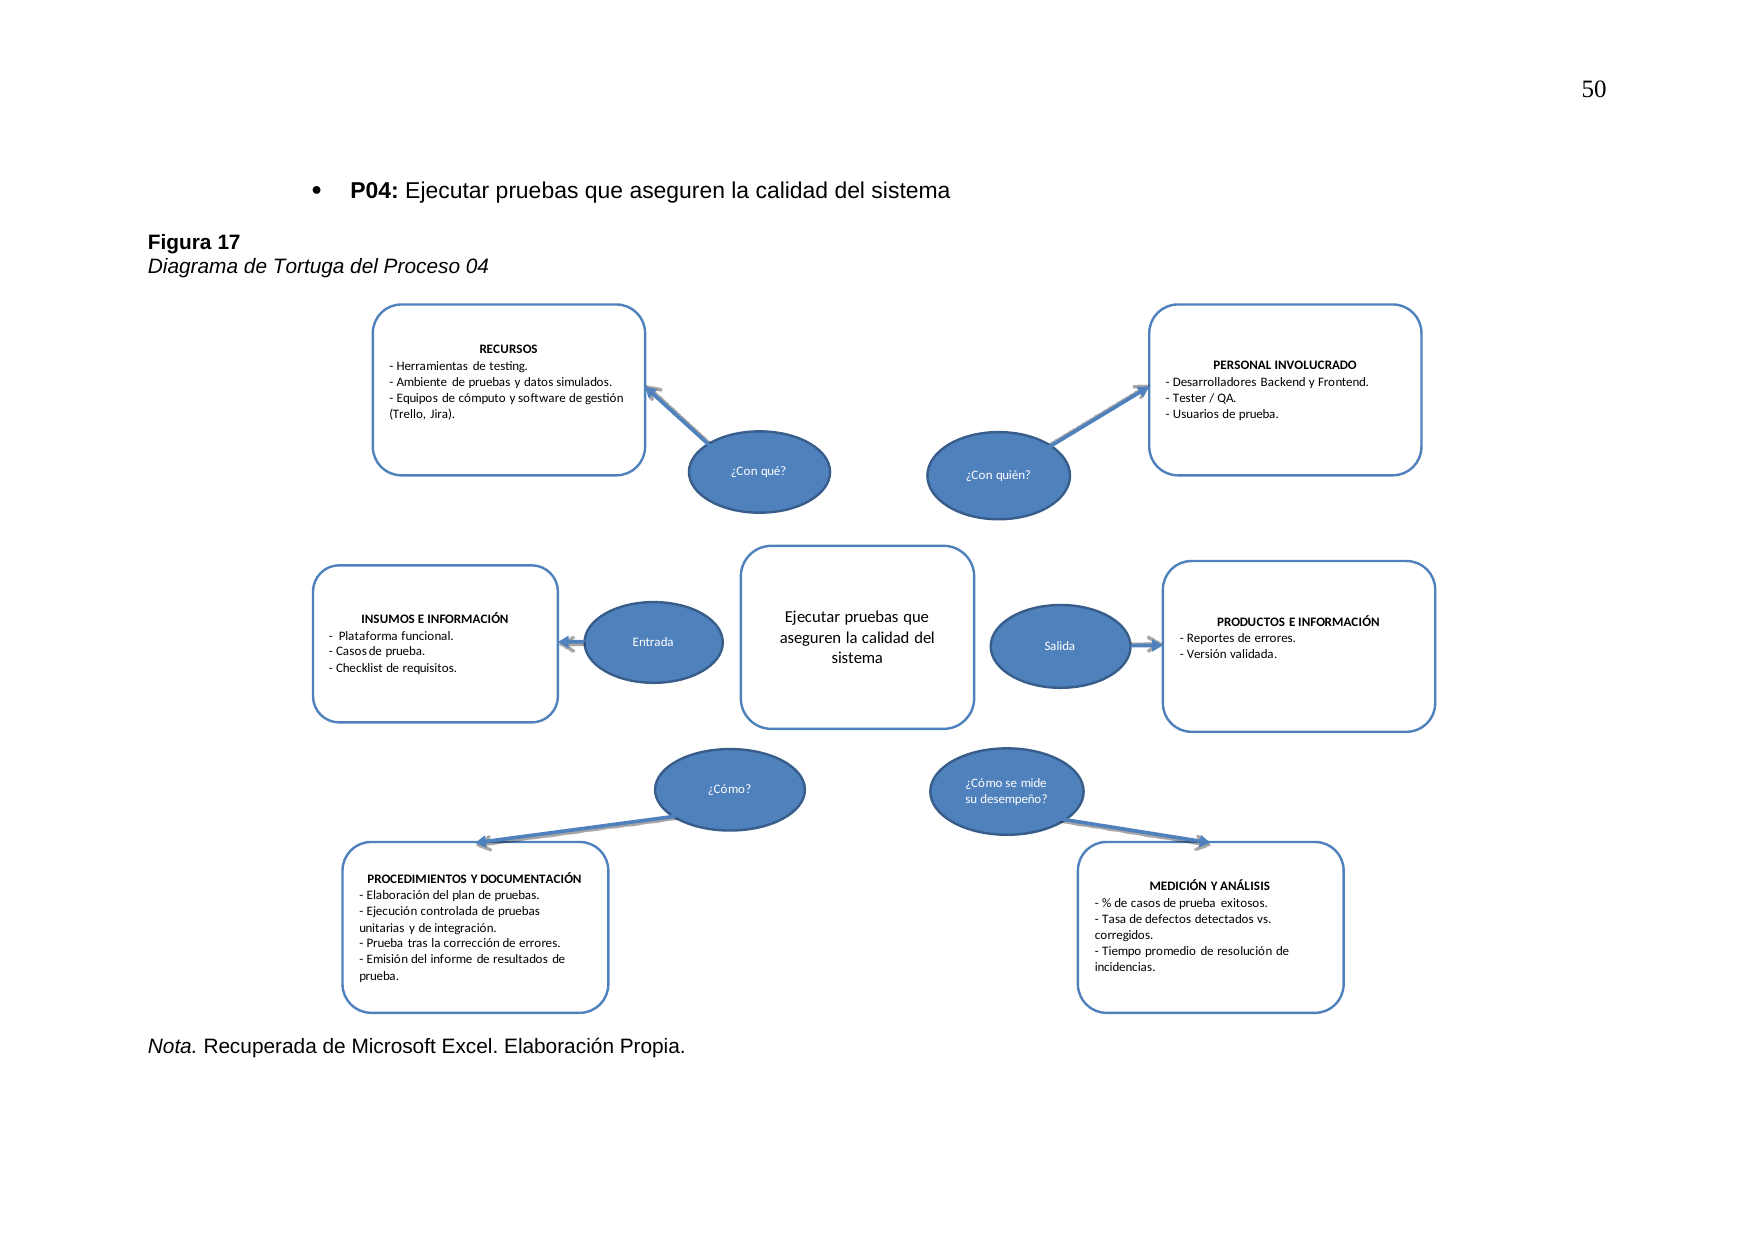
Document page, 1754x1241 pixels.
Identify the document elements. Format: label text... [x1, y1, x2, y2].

list P04: Ejecutar pruebas que aseguren la calidad del sistema [313, 177, 1606, 203]
text Figura 17 Diagrama de Tortuga del Proceso 04 [148, 230, 1606, 278]
text Nota. Recuperada de Microsoft Excel. Elaboración Propia. [148, 1033, 1606, 1057]
